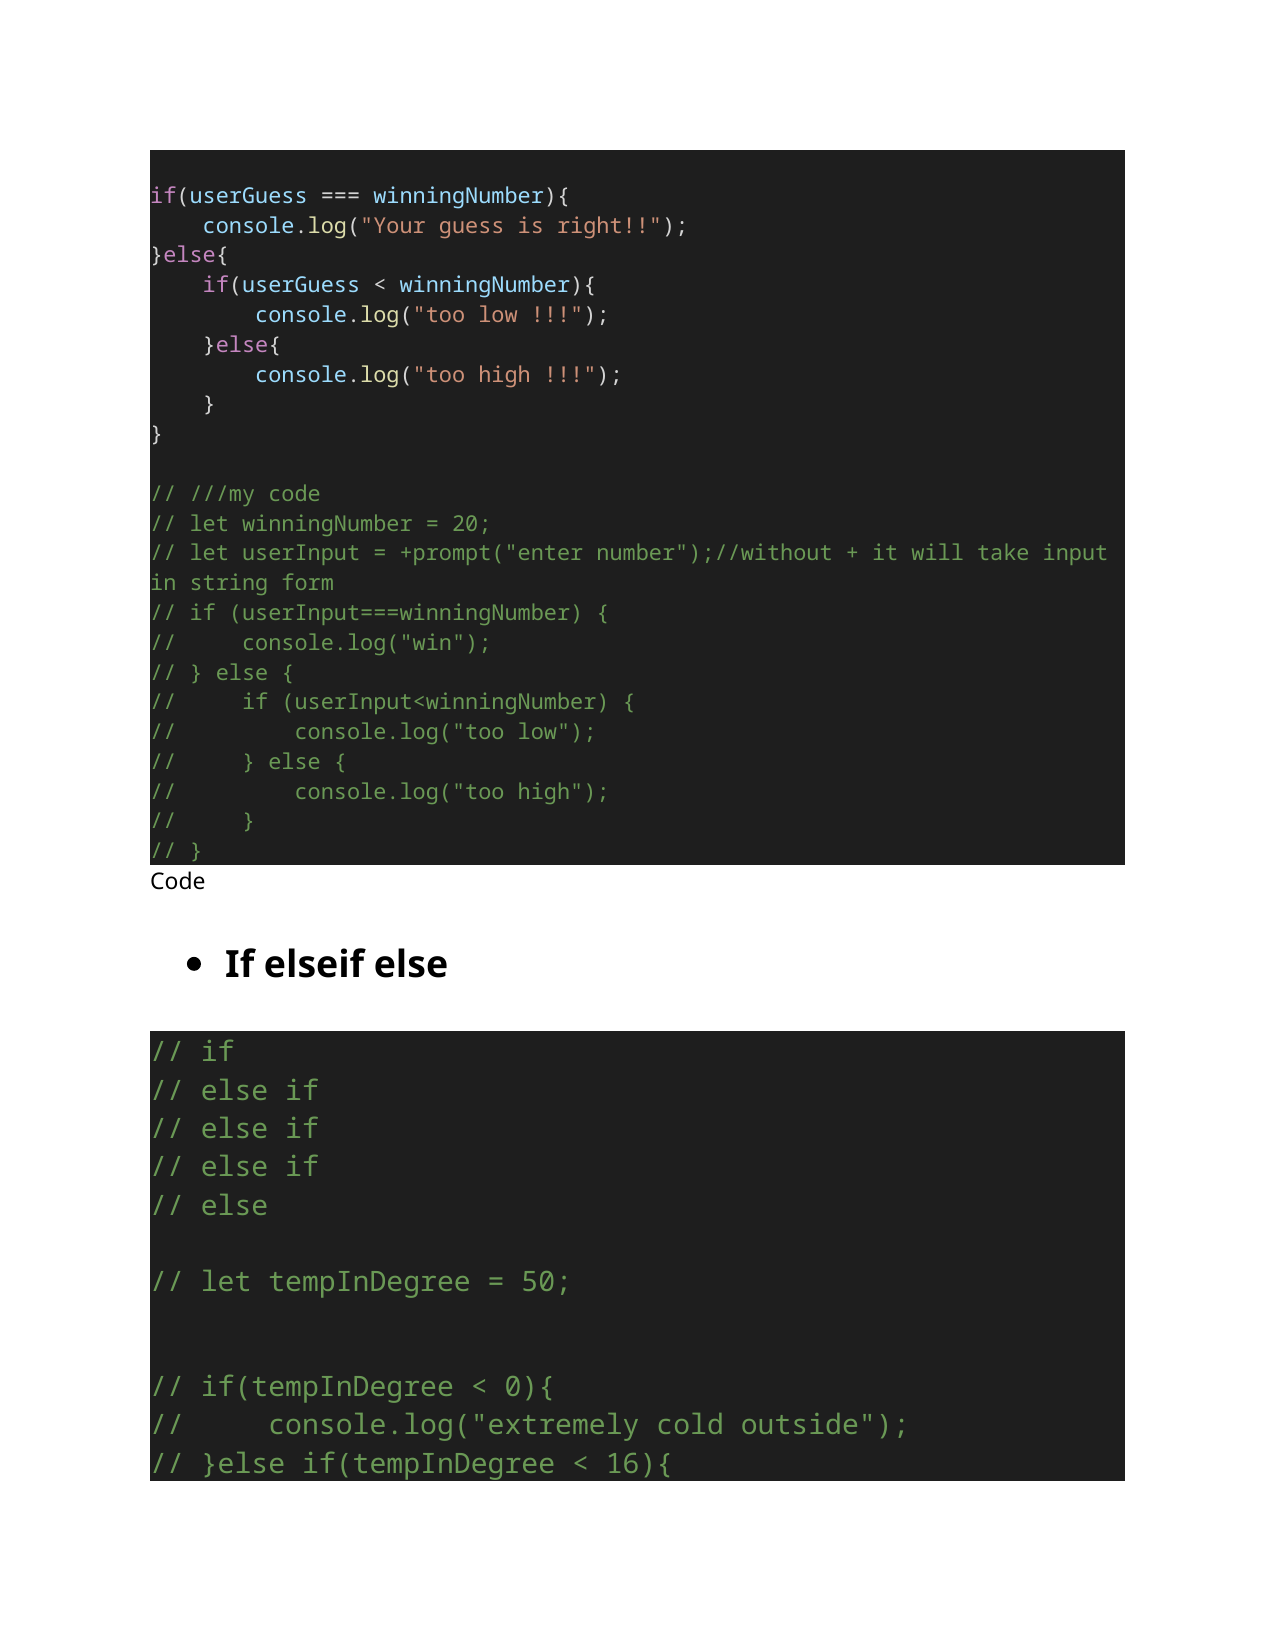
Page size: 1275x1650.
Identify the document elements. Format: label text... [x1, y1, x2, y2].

text if(userGuess < winningNumber){ [150, 269, 1125, 299]
text // if [150, 1031, 1125, 1070]
text Code [150, 865, 1125, 896]
text // } [150, 805, 1125, 835]
text }else{ [150, 329, 1125, 358]
text // ///my code [150, 478, 1125, 507]
text // } else { [150, 746, 1125, 776]
text // }else if(tempInDegree < 16){ [150, 1443, 1125, 1481]
text // let userInput = +prompt("enter number");//without + it will take input in string form [150, 537, 1125, 597]
text console.log("too high !!!"); [150, 358, 1125, 388]
text // else if [150, 1070, 1125, 1108]
text // else [150, 1185, 1125, 1223]
text }else{ [150, 239, 1125, 269]
text } [150, 388, 1125, 418]
text // else if [150, 1108, 1125, 1146]
text // if (userInput<winningNumber) { [150, 686, 1125, 716]
text if(userGuess === winningNumber){ [150, 180, 1125, 209]
text // console.log("too low"); [150, 716, 1125, 746]
text console.log("too low !!!"); [150, 299, 1125, 329]
text // console.log("extremely cold outside"); [150, 1404, 1125, 1443]
text // if(tempInDegree < 0){ [150, 1366, 1125, 1404]
text // console.log("too high"); [150, 776, 1125, 805]
text // let winningNumber = 20; [150, 507, 1125, 537]
list If elseif else [187, 937, 1125, 988]
text // let tempInDegree = 50; [150, 1261, 1125, 1300]
text // console.log("win"); [150, 627, 1125, 656]
text // if (userInput===winningNumber) { [150, 597, 1125, 627]
text // else if [150, 1146, 1125, 1185]
text // } else { [150, 656, 1125, 686]
text } [150, 418, 1125, 448]
text // } [150, 835, 1125, 865]
text console.log("Your guess is right!!"); [150, 209, 1125, 239]
